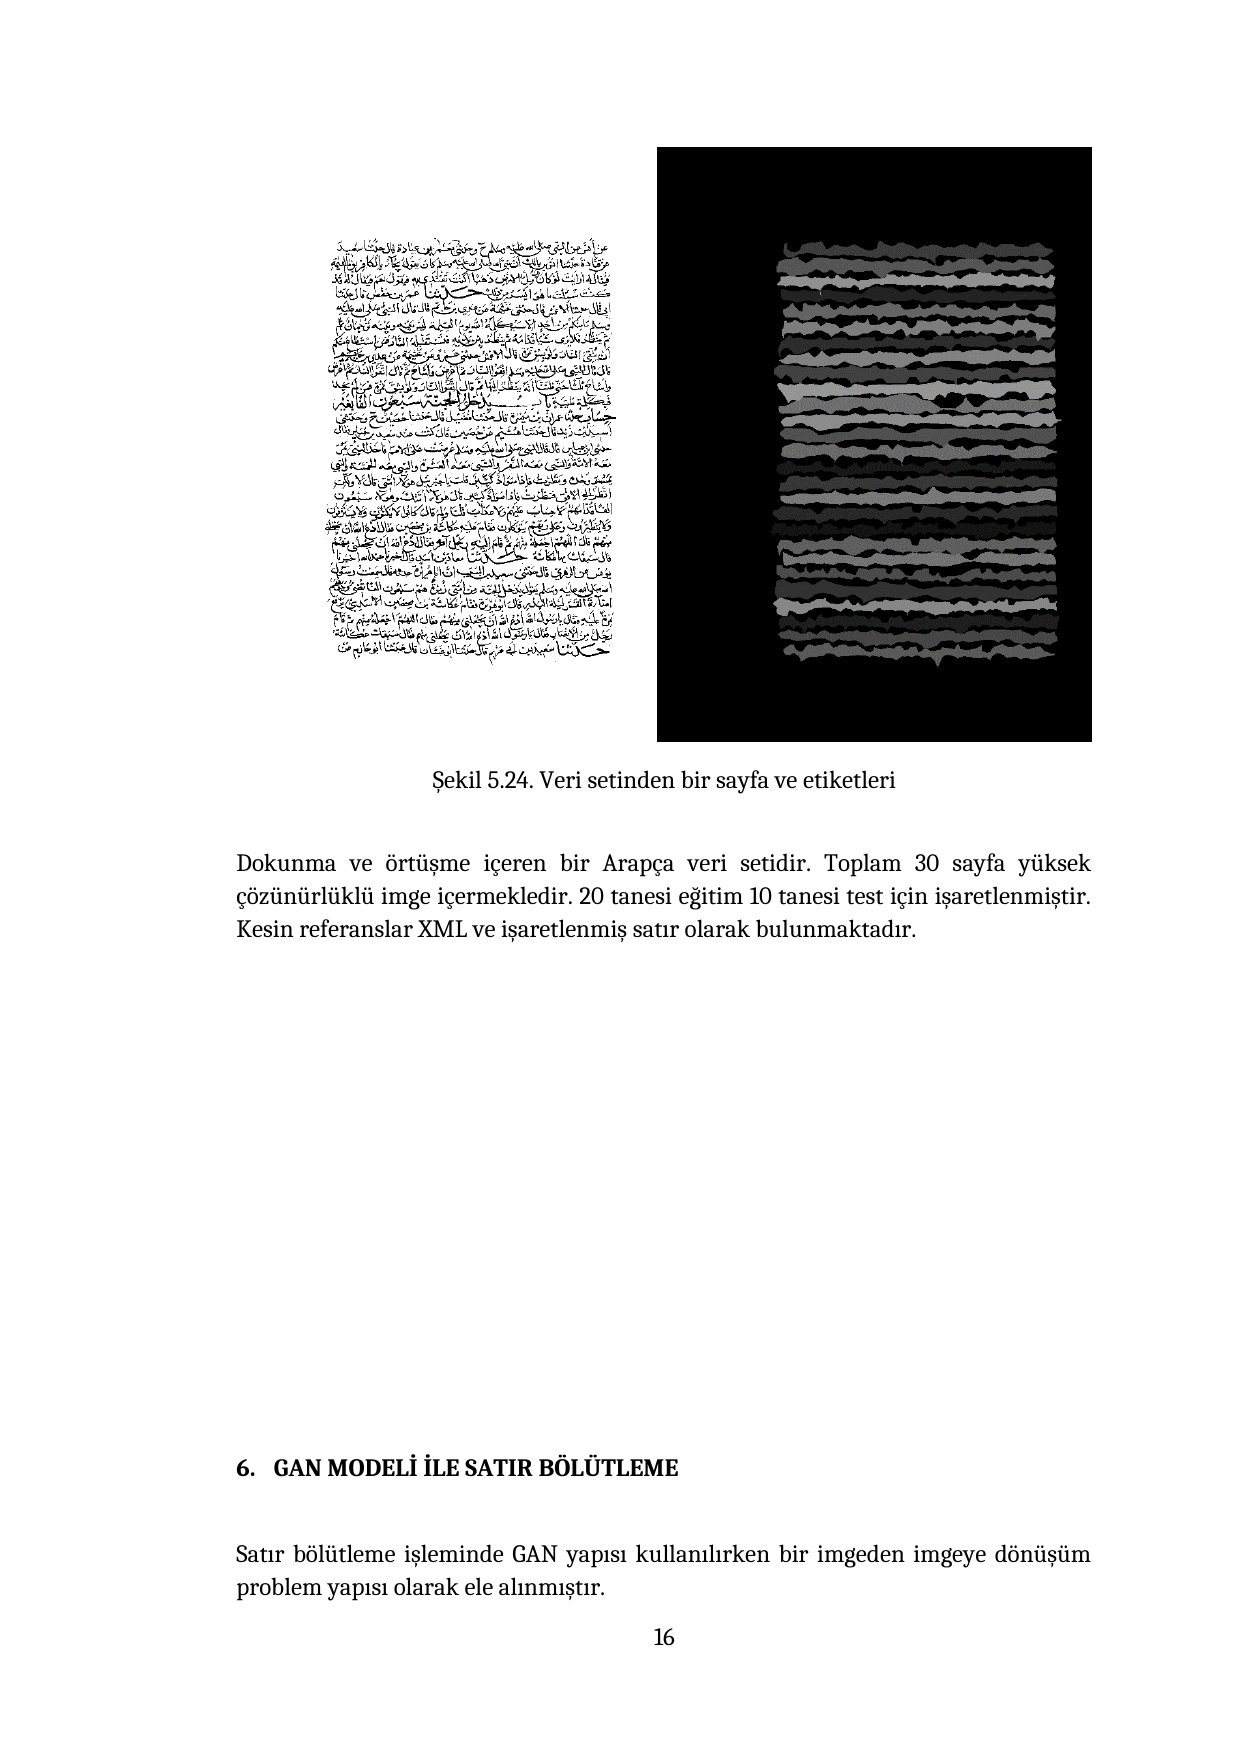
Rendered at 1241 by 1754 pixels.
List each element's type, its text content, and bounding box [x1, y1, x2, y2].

text Satır bölütleme işleminde GAN yapısı kullanılırken bir imgeden imgeye dönüşüm problem yapısı olarak ele alınmıştır. [236, 1540, 1092, 1602]
text Dokunma ve örtüşme içeren bir Arapça veri setidir. Toplam 30 sayfa yüksek çözünürlüklü imge içermekledir. 20 tanesi eğitim 10 tanesi test için işaretlenmiştir. Kesin referanslar XML ve işaretlenmiş satır olarak bulunmaktadır. [236, 849, 1092, 944]
picture [236, 147, 1092, 742]
subtitle GAN MODELİ İLE SATIR BÖLÜTLEME [236, 1453, 1092, 1482]
